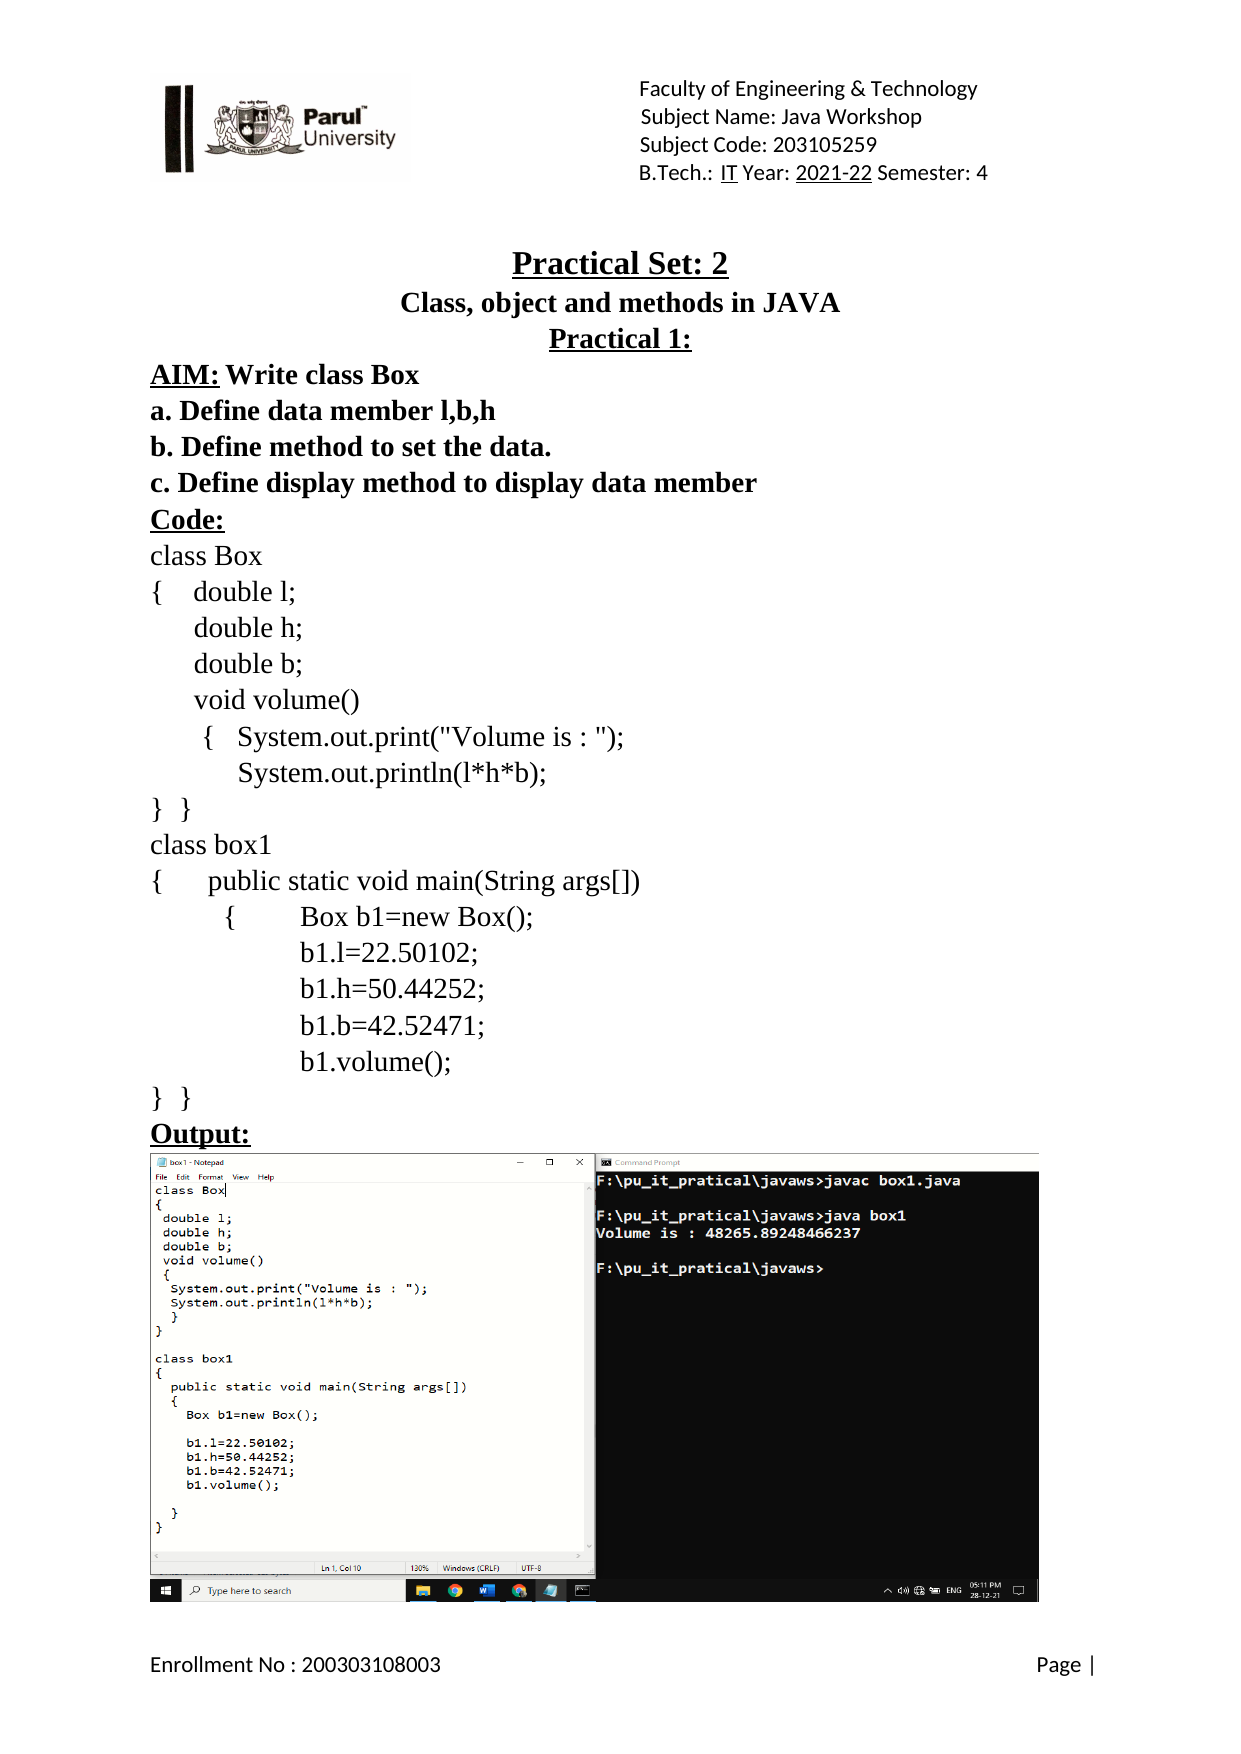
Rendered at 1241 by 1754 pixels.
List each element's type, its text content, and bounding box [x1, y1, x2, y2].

text c. Define display method to display data member [150, 466, 1090, 499]
text void volume() [150, 682, 1090, 716]
text Code: [150, 502, 1090, 535]
text { Box b1=new Box(); [150, 899, 1090, 933]
text Class, object and methods in JAVA [150, 285, 1090, 318]
text Practical 1: [150, 321, 1090, 354]
text class Box [150, 538, 1090, 571]
text b1.h=50.44252; [150, 972, 1090, 1005]
text double b; [150, 646, 1090, 680]
picture [150, 1153, 1039, 1602]
text } } [150, 1080, 1090, 1114]
text double h; [150, 610, 1090, 644]
text { System.out.print("Volume is : "); [150, 719, 1090, 752]
text a. Define data member l,b,h [150, 393, 1090, 427]
text } } [150, 791, 1090, 824]
text b1.volume(); [150, 1044, 1090, 1077]
picture [150, 73, 411, 182]
text Practical Set: 2 [150, 243, 1090, 282]
text Output: [150, 1116, 1090, 1150]
text class box1 [150, 827, 1090, 861]
text b1.b=42.52471; [150, 1008, 1090, 1041]
text System.out.println(l*h*b); [150, 755, 1090, 788]
text b. Define method to set the data. [150, 429, 1090, 463]
text AIM: Write class Box [150, 357, 1090, 391]
text { double l; [150, 574, 1090, 608]
text { public static void main(String args[]) [150, 863, 1090, 897]
text b1.l=22.50102; [150, 936, 1090, 969]
